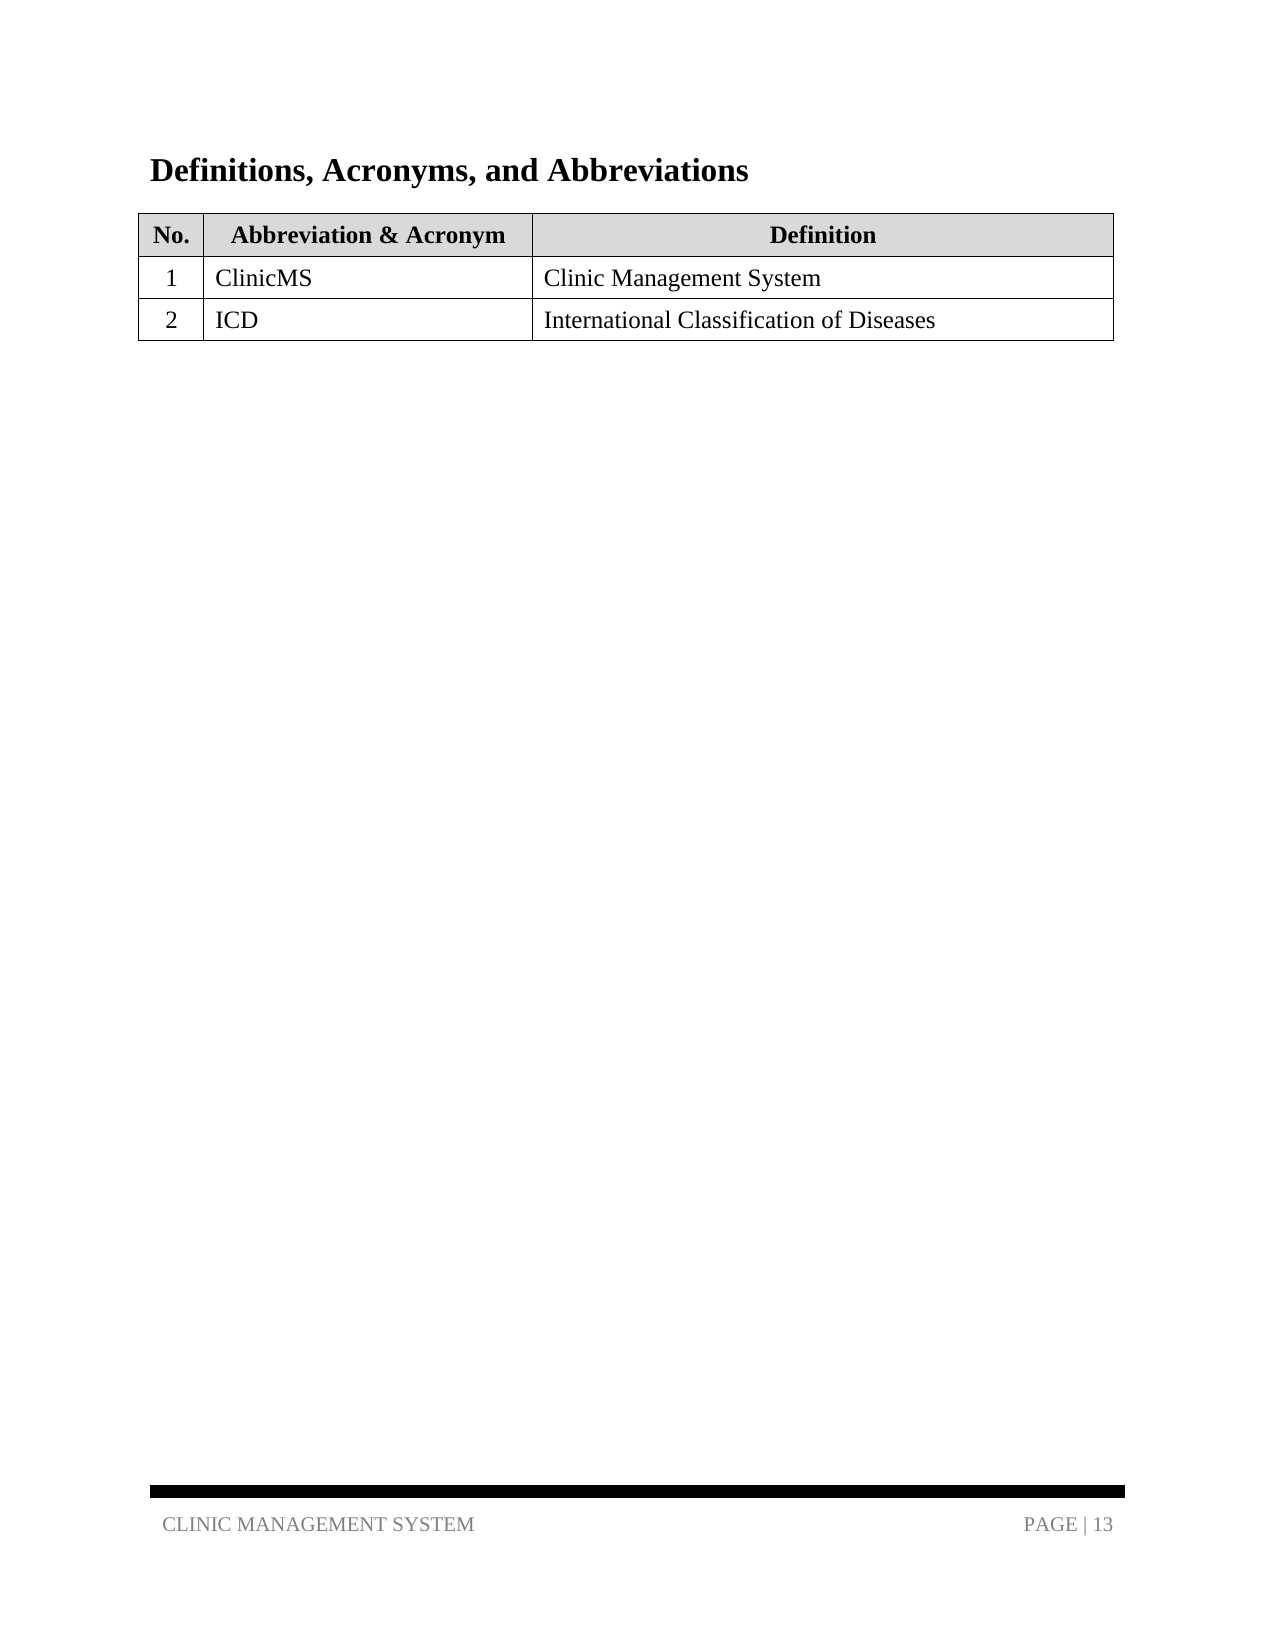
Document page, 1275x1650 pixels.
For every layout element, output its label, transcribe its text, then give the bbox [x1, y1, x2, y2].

table_cell ClinicMS [204, 257, 532, 298]
table_cell ICD [204, 299, 532, 340]
table_header Abbreviation & Acronym [204, 214, 532, 256]
table_header Definition [533, 214, 1113, 256]
subtitle Definitions, Acronyms, and Abbreviations [150, 150, 1125, 188]
table_header No. [139, 214, 203, 256]
table_cell 1 [139, 257, 203, 298]
table_cell Clinic Management System [533, 257, 1113, 298]
table_cell International Classification of Diseases [533, 299, 1113, 340]
table_cell 2 [139, 299, 203, 340]
